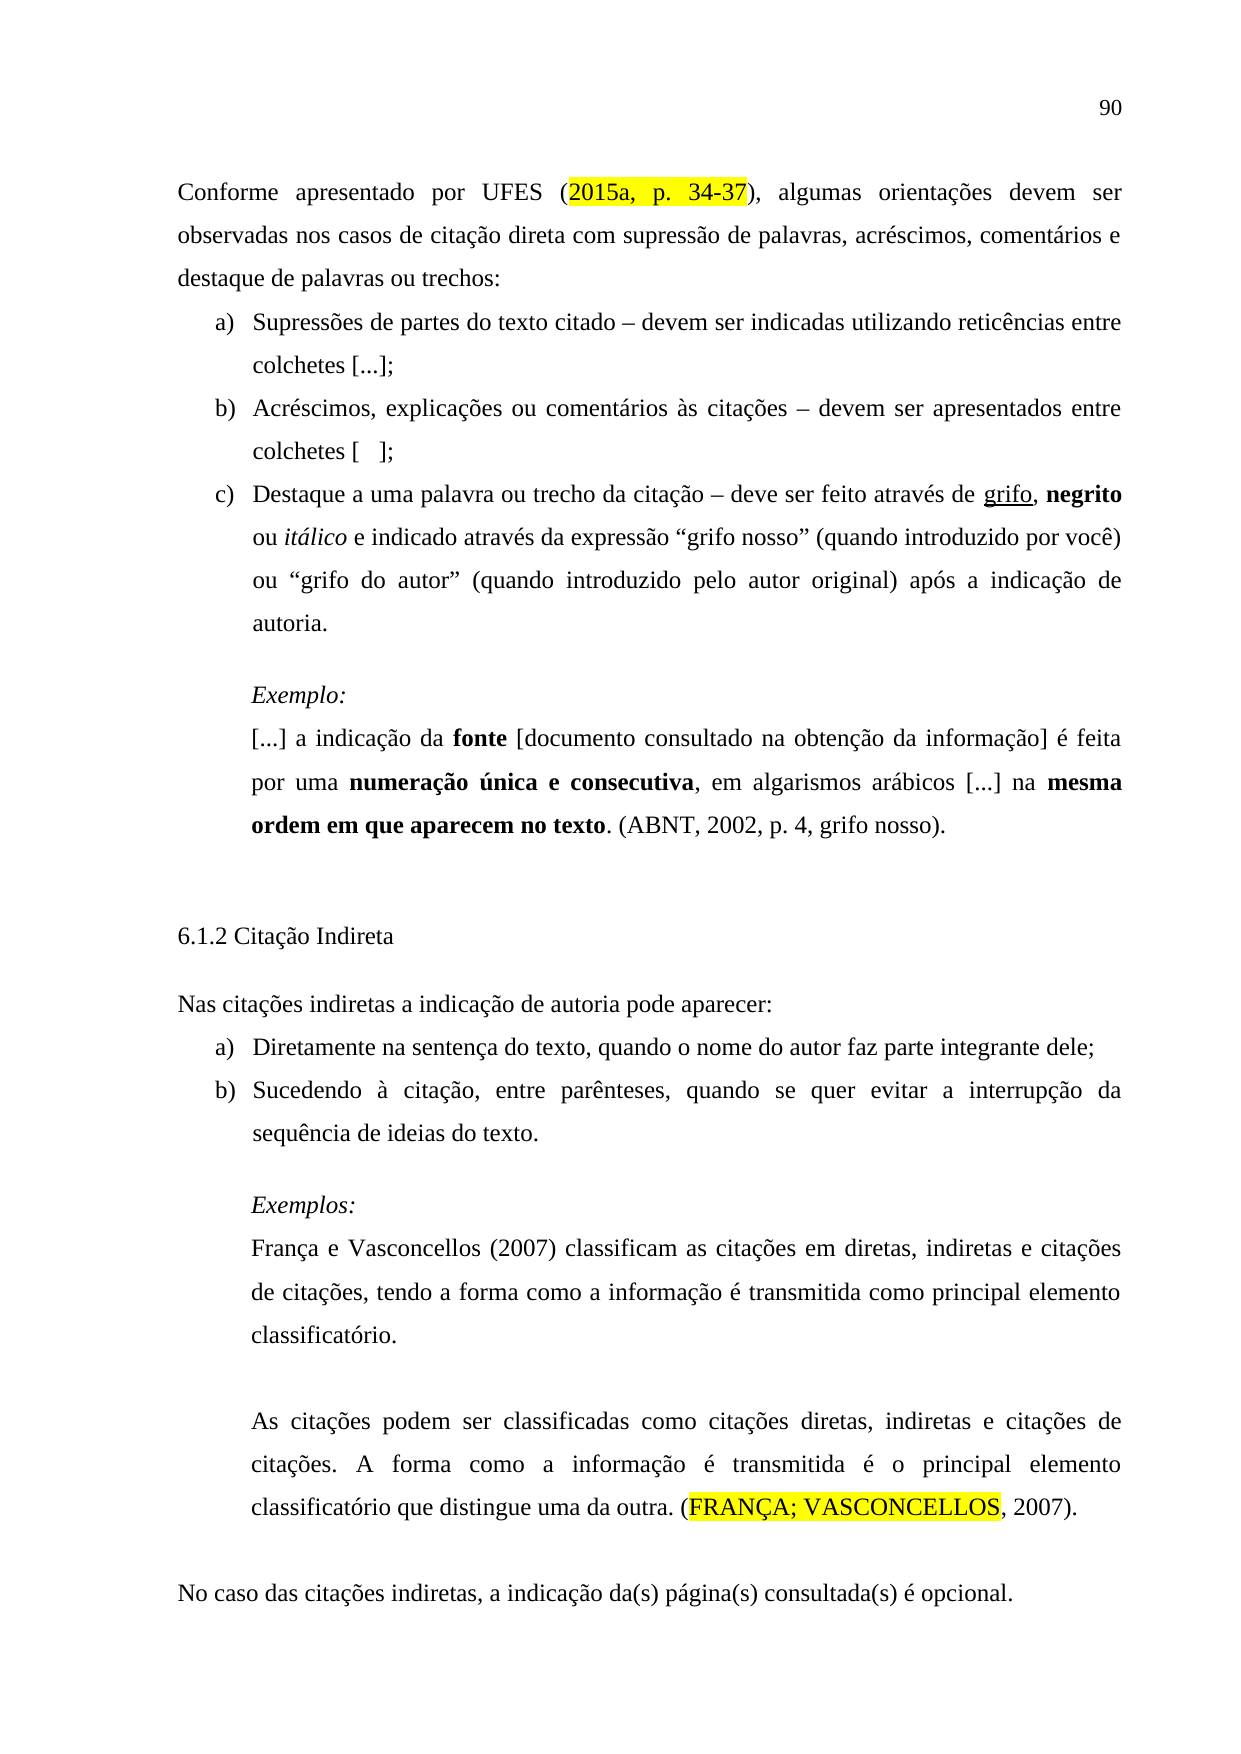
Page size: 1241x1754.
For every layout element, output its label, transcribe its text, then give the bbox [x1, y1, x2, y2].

text Exemplo: [251, 680, 1122, 709]
text Conforme apresentado por UFES (2015a, p. 34-37), algumas orientações devem ser observadas nos casos de citação direta com supressão de palavras, acréscimos, comentários e destaque de palavras ou trechos: [177, 177, 1122, 292]
text Exemplos: [251, 1190, 1122, 1219]
text [...] a indicação da fonte [documento consultado na obtenção da informação] é feita por uma numeração única e consecutiva, em algarismos arábicos [...] na mesma ordem em que aparecem no texto. (ABNT, 2002, p. 4, grifo nosso). [251, 723, 1122, 838]
list Destaque a uma palavra ou trecho da citação – deve ser feito através de grifo, negrito ou itálico e indicado através da expressão “grifo nosso” (quando introduzido por você) ou “grifo do autor” (quando introduzido pelo autor original) após a indicação de autoria. [215, 479, 1122, 637]
text Nas citações indiretas a indicação de autoria pode aparecer: [177, 989, 1122, 1018]
text No caso das citações indiretas, a indicação da(s) página(s) consultada(s) é opcional. [177, 1578, 1122, 1607]
text França e Vasconcellos (2007) classificam as citações em diretas, indiretas e citações de citações, tendo a forma como a informação é transmitida como principal elemento classificatório. [251, 1233, 1122, 1348]
list Diretamente na sentença do texto, quando o nome do autor faz parte integrante dele; [215, 1032, 1122, 1061]
list Acréscimos, explicações ou comentários às citações – devem ser apresentados entre colchetes [ ]; [215, 393, 1122, 465]
list Sucedendo à citação, entre parênteses, quando se quer evitar a interrupção da sequência de ideias do texto. [215, 1075, 1122, 1147]
list Supressões de partes do texto citado – devem ser indicadas utilizando reticências entre colchetes [...]; [215, 307, 1122, 378]
subtitle Citação Indireta [177, 921, 1122, 950]
text As citações podem ser classificadas como citações diretas, indiretas e citações de citações. A forma como a informação é transmitida é o principal elemento classificatório que distingue uma da outra. (FRANÇA; VASCONCELLOS, 2007). [251, 1406, 1122, 1521]
